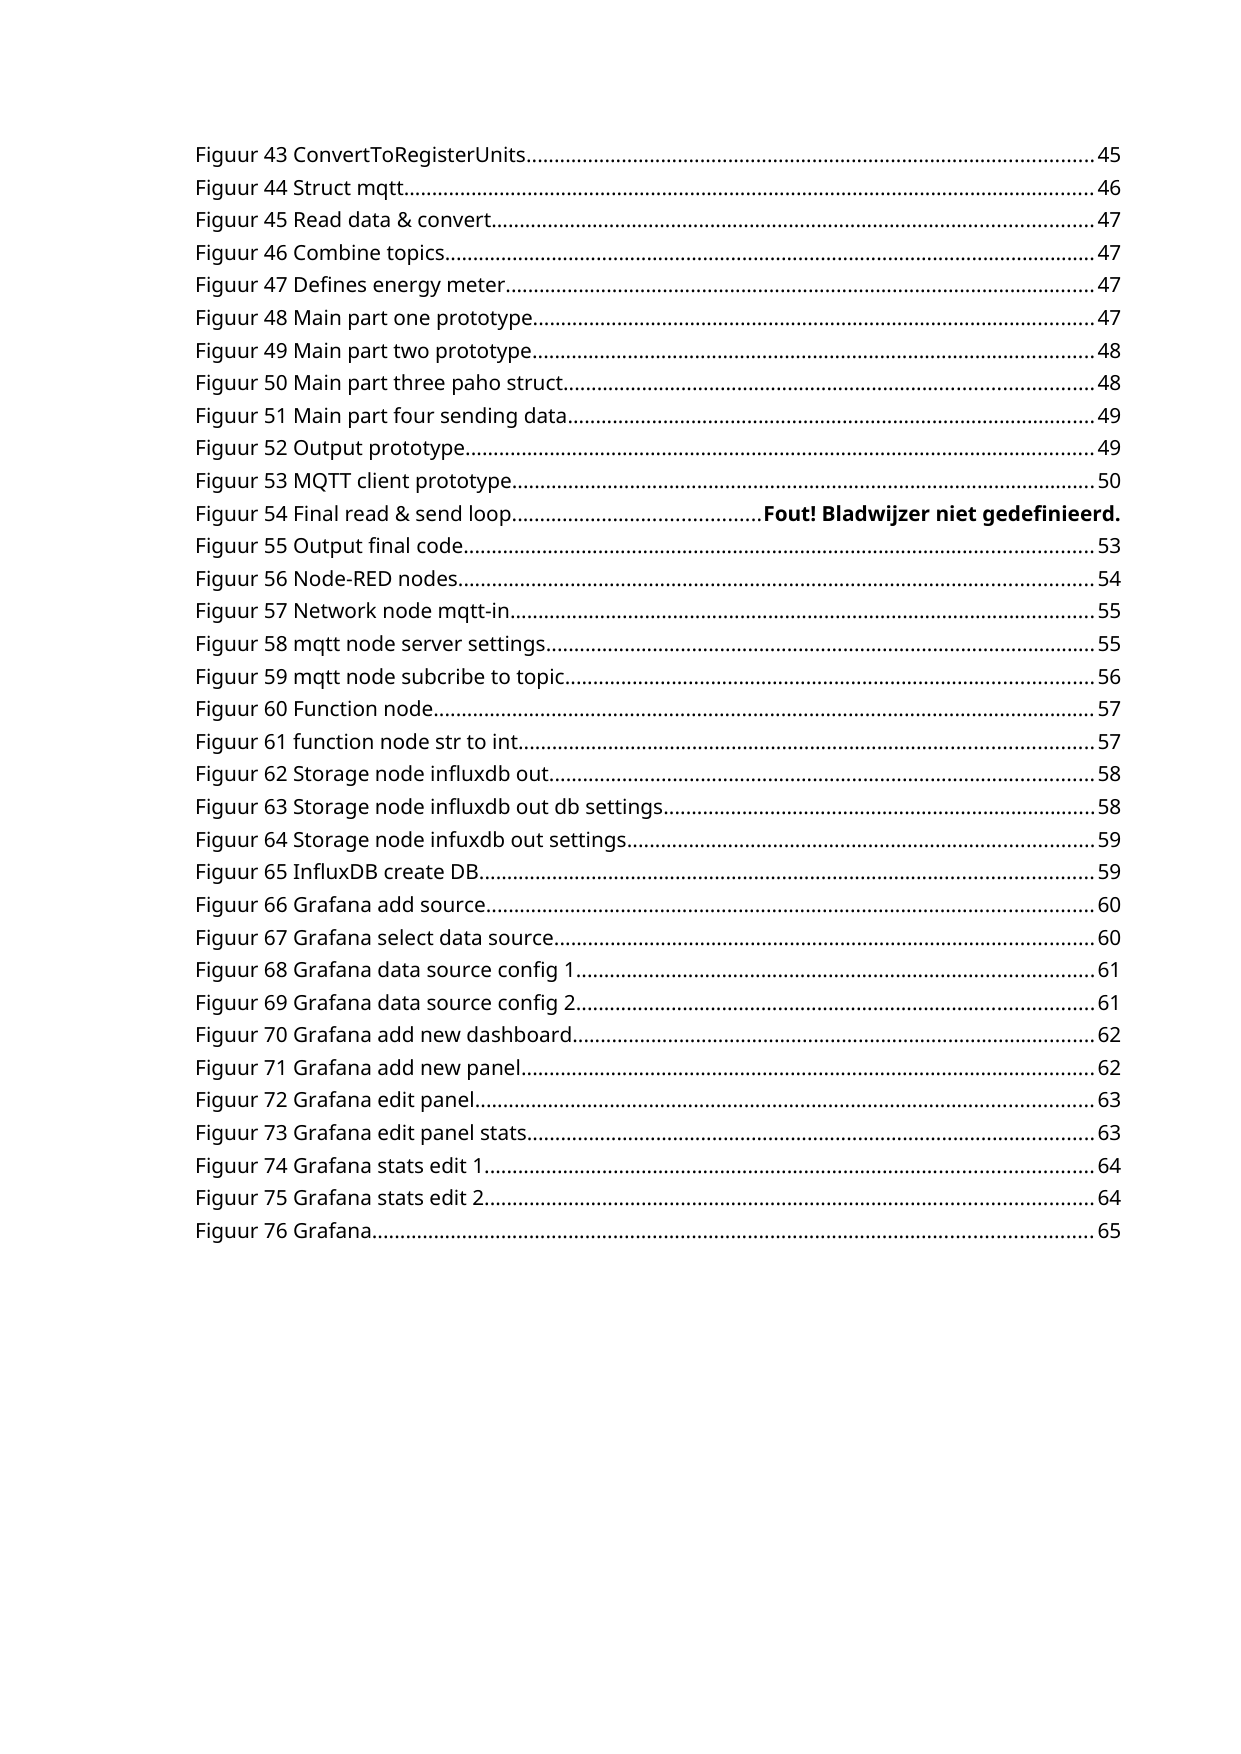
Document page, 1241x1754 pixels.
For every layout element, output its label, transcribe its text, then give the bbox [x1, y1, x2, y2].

text Figuur 46 Combine topics 47 [195, 238, 1122, 266]
text Figuur 56 Node-RED nodes 54 [195, 564, 1122, 592]
text Figuur 72 Grafana edit panel 63 [195, 1086, 1122, 1114]
text Figuur 51 Main part four sending data 49 [195, 401, 1122, 429]
text Figuur 44 Struct mqtt 46 [195, 173, 1122, 201]
text Figuur 66 Grafana add source 60 [195, 890, 1122, 918]
text Figuur 76 Grafana 65 [195, 1216, 1122, 1244]
text Figuur 71 Grafana add new panel 62 [195, 1053, 1122, 1081]
text Figuur 50 Main part three paho struct 48 [195, 368, 1122, 397]
text Figuur 64 Storage node infuxdb out settings 59 [195, 825, 1122, 853]
text Figuur 55 Output final code 53 [195, 531, 1122, 560]
text Figuur 69 Grafana data source config 2 61 [195, 988, 1122, 1016]
text Figuur 74 Grafana stats edit 1 64 [195, 1151, 1122, 1179]
text Figuur 53 MQTT client prototype 50 [195, 466, 1122, 494]
text Figuur 62 Storage node influxdb out 58 [195, 759, 1122, 788]
text Figuur 63 Storage node influxdb out db settings 58 [195, 792, 1122, 821]
text Figuur 60 Function node 57 [195, 694, 1122, 723]
text Figuur 43 ConvertToRegisterUnits 45 [195, 140, 1122, 168]
text Figuur 57 Network node mqtt-in 55 [195, 597, 1122, 625]
text Figuur 49 Main part two prototype 48 [195, 336, 1122, 364]
text Figuur 48 Main part one prototype 47 [195, 303, 1122, 332]
text Figuur 58 mqtt node server settings 55 [195, 629, 1122, 658]
text Figuur 73 Grafana edit panel stats 63 [195, 1118, 1122, 1147]
text Figuur 59 mqtt node subcribe to topic 56 [195, 662, 1122, 690]
text Figuur 65 InfluxDB create DB 59 [195, 857, 1122, 886]
text Figuur 54 Final read & send loop Fout! Bladwijzer niet gedefinieerd. [195, 499, 1122, 527]
text Figuur 61 function node str to int 57 [195, 727, 1122, 755]
text Figuur 52 Output prototype 49 [195, 433, 1122, 462]
text Figuur 67 Grafana select data source 60 [195, 923, 1122, 951]
text Figuur 47 Defines energy meter 47 [195, 271, 1122, 299]
text Figuur 70 Grafana add new dashboard 62 [195, 1020, 1122, 1049]
text Figuur 75 Grafana stats edit 2 64 [195, 1183, 1122, 1212]
text Figuur 45 Read data & convert 47 [195, 205, 1122, 234]
text Figuur 68 Grafana data source config 1 61 [195, 955, 1122, 984]
